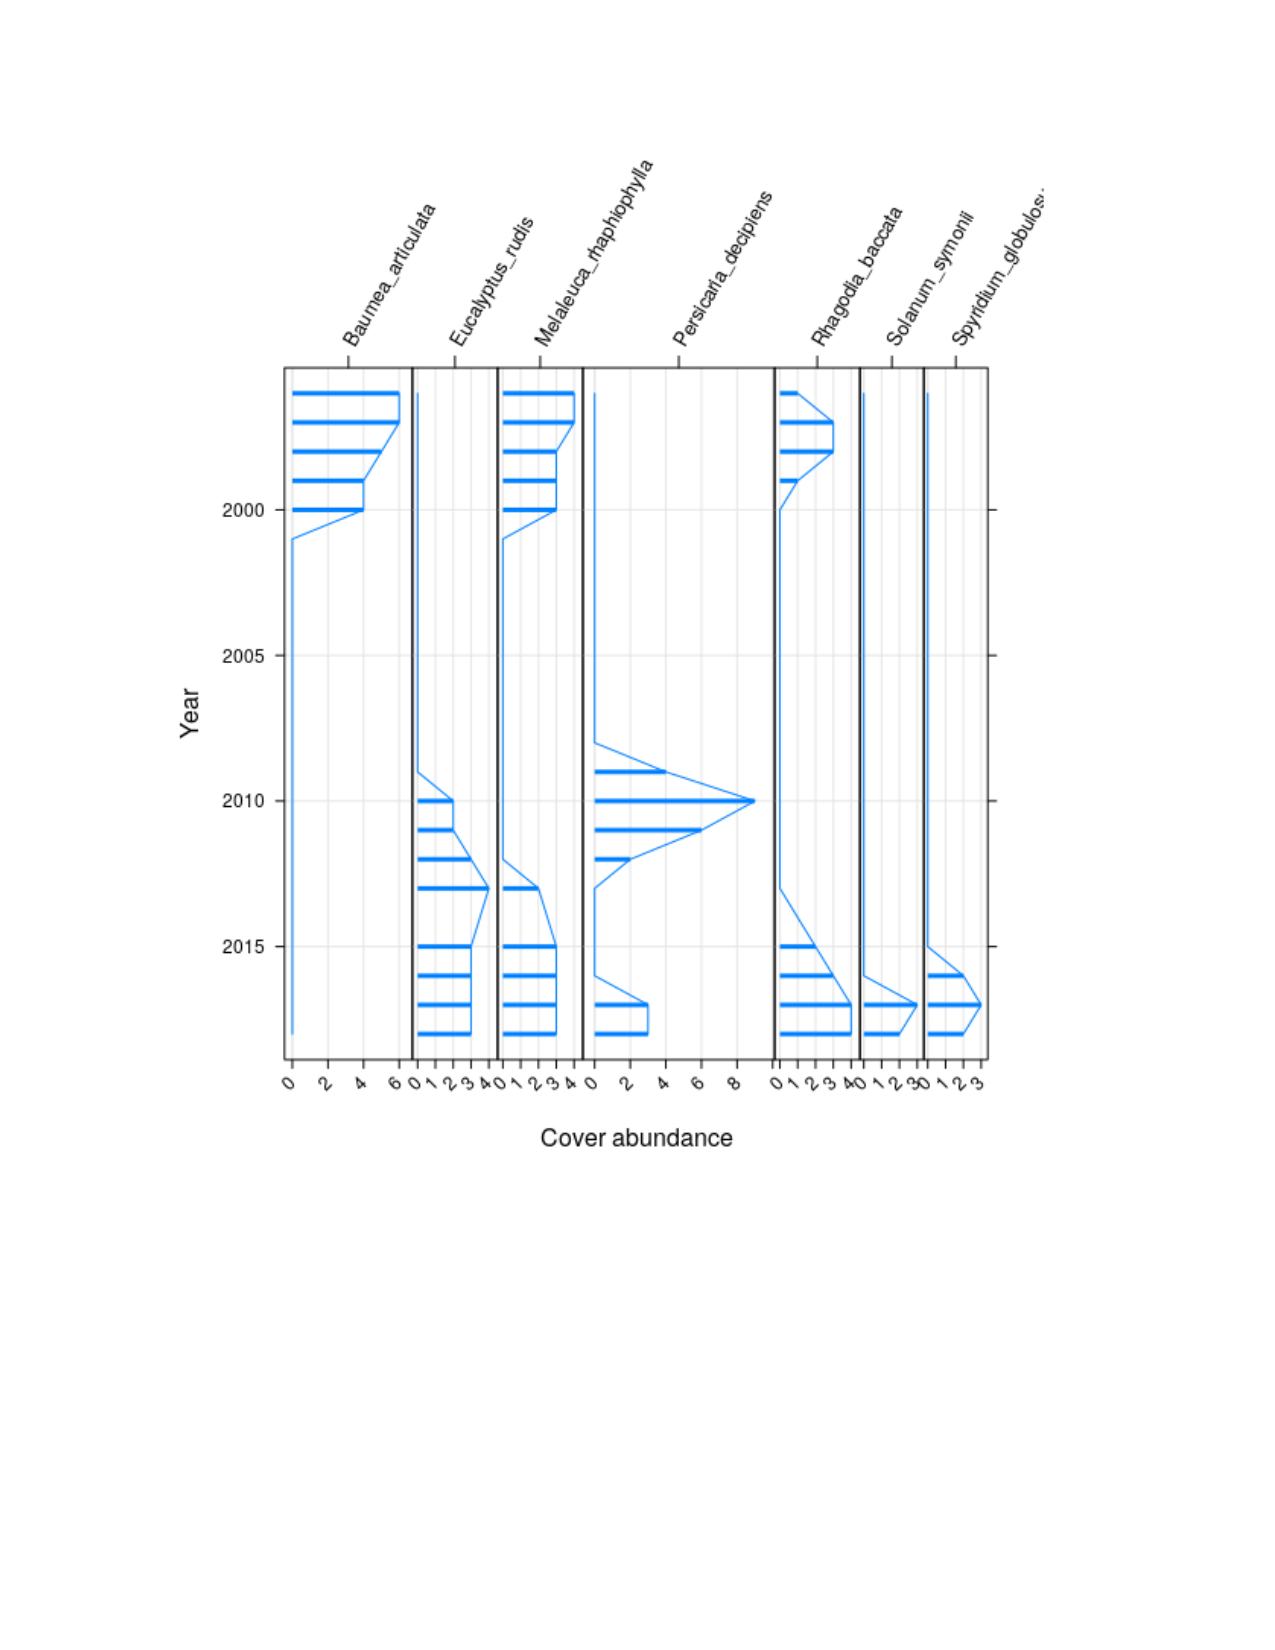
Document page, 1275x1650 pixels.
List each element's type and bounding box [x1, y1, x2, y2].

picture [168, 150, 1044, 1171]
